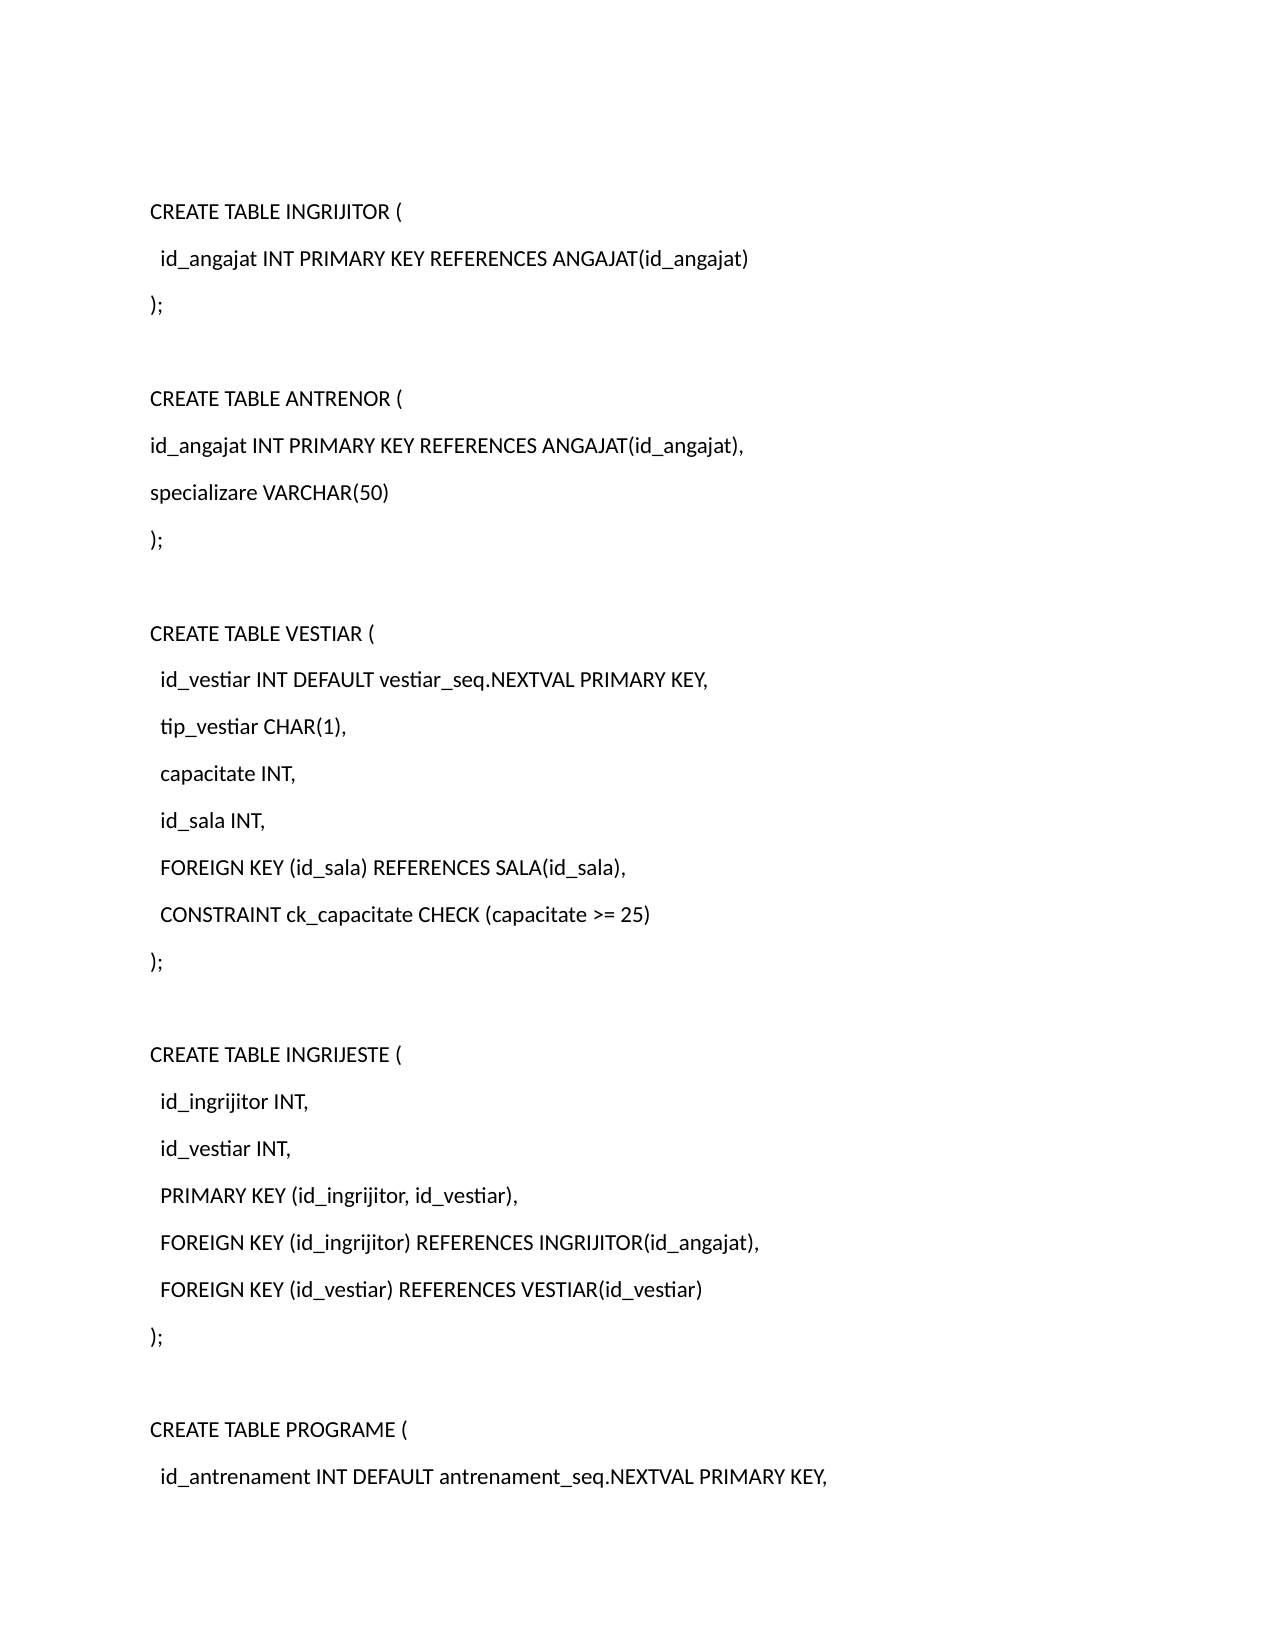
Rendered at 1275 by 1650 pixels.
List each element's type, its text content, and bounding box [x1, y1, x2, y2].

text CREATE TABLE VESTIAR ( [150, 619, 1125, 647]
text FOREIGN KEY (id_sala) REFERENCES SALA(id_sala), [150, 853, 1125, 881]
text capacitate INT, [150, 759, 1125, 787]
text ); [150, 525, 1125, 553]
text specializare VARCHAR(50) [150, 478, 1125, 506]
text CREATE TABLE INGRIJITOR ( [150, 197, 1125, 225]
text CREATE TABLE ANTRENOR ( [150, 384, 1125, 412]
text PRIMARY KEY (id_ingrijitor, id_vestiar), [150, 1181, 1125, 1209]
text id_vestiar INT, [150, 1134, 1125, 1162]
text FOREIGN KEY (id_ingrijitor) REFERENCES INGRIJITOR(id_angajat), [150, 1228, 1125, 1256]
text tip_vestiar CHAR(1), [150, 712, 1125, 741]
text id_sala INT, [150, 806, 1125, 834]
text id_vestiar INT DEFAULT vestiar_seq.NEXTVAL PRIMARY KEY, [150, 666, 1125, 694]
text CONSTRAINT ck_capacitate CHECK (capacitate >= 25) [150, 900, 1125, 928]
text ); [150, 1322, 1125, 1350]
text CREATE TABLE PROGRAME ( [150, 1416, 1125, 1444]
text id_ingrijitor INT, [150, 1087, 1125, 1116]
text CREATE TABLE INGRIJESTE ( [150, 1041, 1125, 1069]
text id_angajat INT PRIMARY KEY REFERENCES ANGAJAT(id_angajat), [150, 431, 1125, 459]
text id_antrenament INT DEFAULT antrenament_seq.NEXTVAL PRIMARY KEY, [150, 1462, 1125, 1491]
text FOREIGN KEY (id_vestiar) REFERENCES VESTIAR(id_vestiar) [150, 1275, 1125, 1303]
text id_angajat INT PRIMARY KEY REFERENCES ANGAJAT(id_angajat) [150, 244, 1125, 272]
text ); [150, 291, 1125, 319]
text ); [150, 947, 1125, 975]
